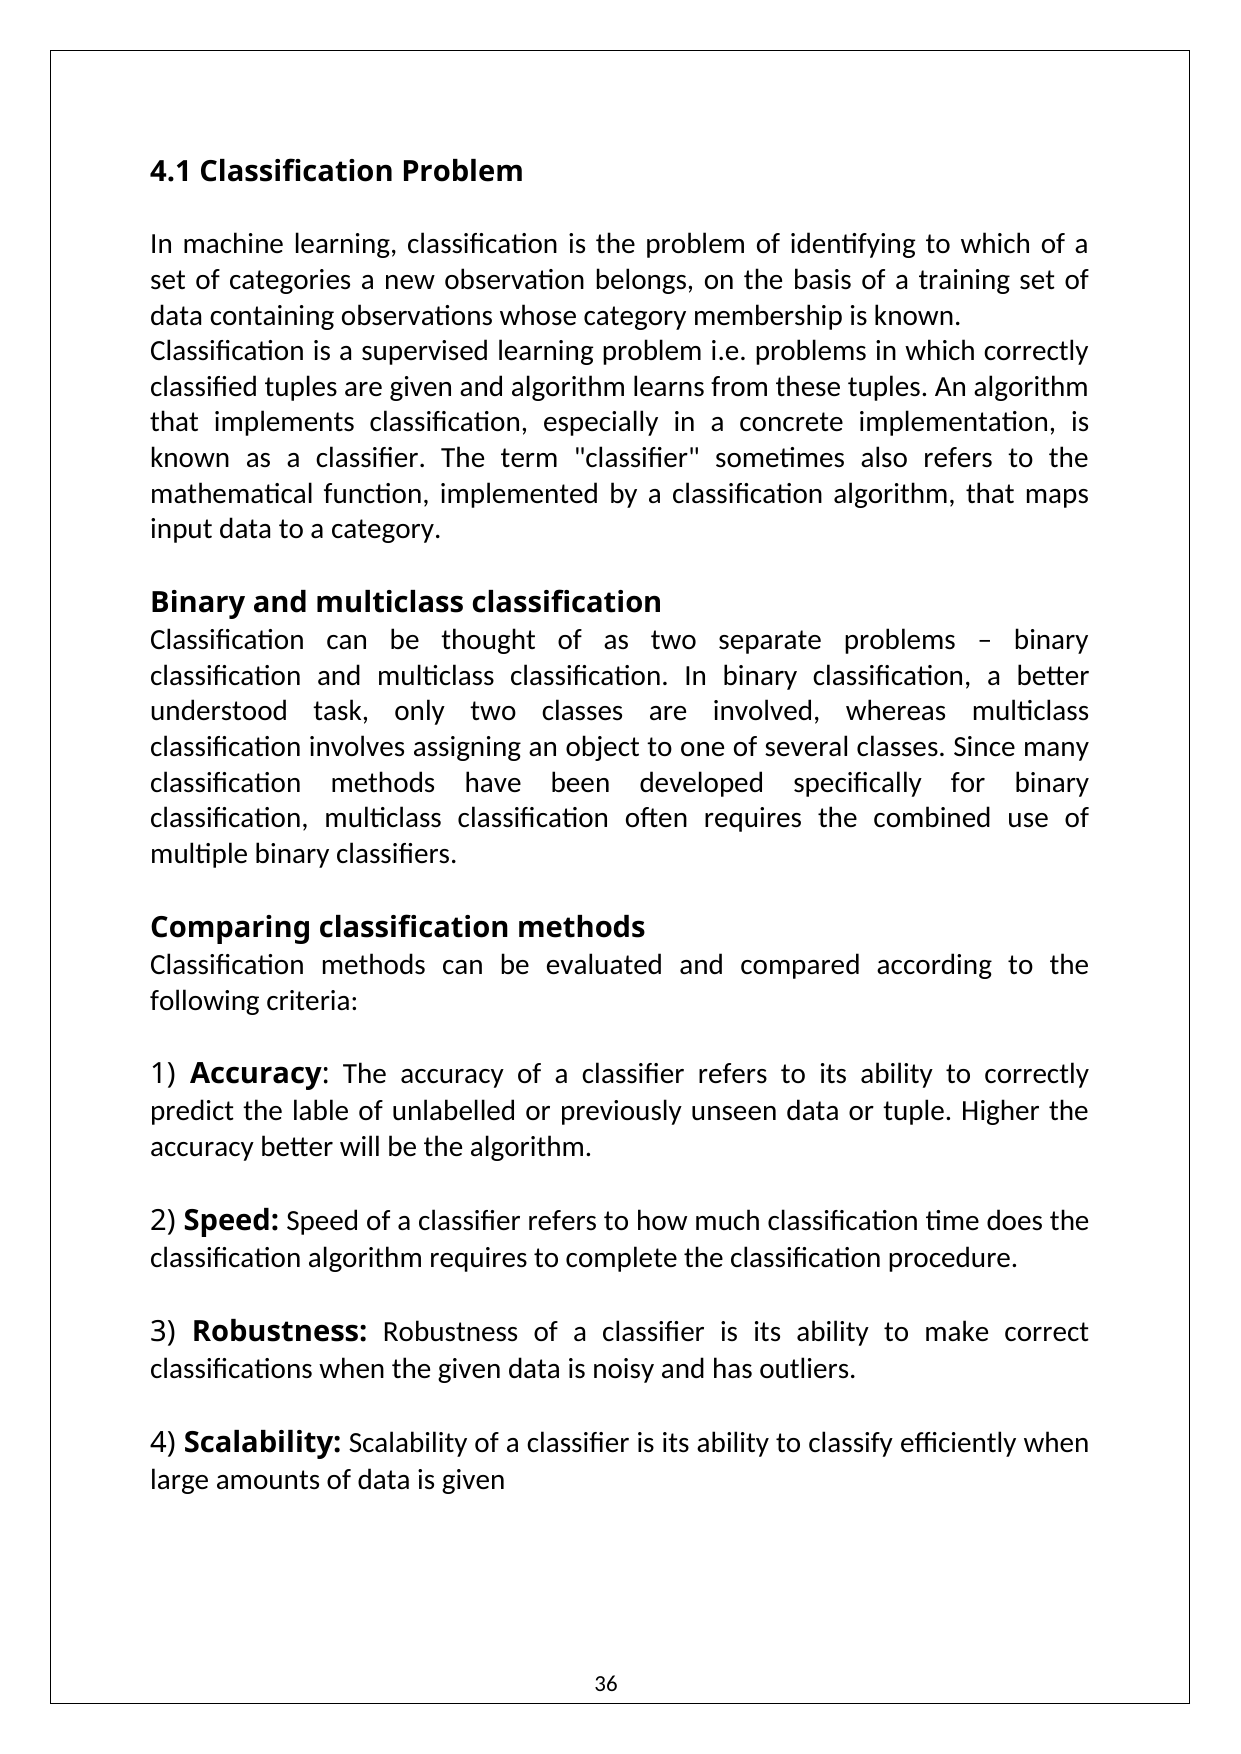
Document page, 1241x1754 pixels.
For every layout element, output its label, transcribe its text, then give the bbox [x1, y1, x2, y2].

text Binary and multiclass classification [150, 582, 1090, 621]
text 4) Scalability: Scalability of a classifier is its ability to classify efficiently when large amounts of data is given [150, 1421, 1090, 1497]
text 1) Accuracy: The accuracy of a classifier refers to its ability to correctly predict the lable of unlabelled or previously unseen data or tuple. Higher the accuracy better will be the algorithm. [150, 1053, 1090, 1164]
text Classification methods can be evaluated and compared according to the following criteria: [150, 946, 1090, 1017]
text Classification can be thought of as two separate problems – binary classification and multiclass classification. In binary classification, a better understood task, only two classes are involved, whereas multiclass classification involves assigning an object to one of several classes. Since many classification methods have been developed specifically for binary classification, multiclass classification often requires the combined use of multiple binary classifiers. [150, 621, 1090, 871]
text Classification is a supervised learning problem i.e. problems in which correctly classified tuples are given and algorithm learns from these tuples. An algorithm that implements classification, especially in a concrete implementation, is known as a classifier. The term "classifier" sometimes also refers to the mathematical function, implemented by a classification algorithm, that maps input data to a category. [150, 332, 1090, 546]
text 4.1 Classification Problem [150, 150, 1090, 190]
text Comparing classification methods [150, 906, 1090, 946]
text 2) Speed: Speed of a classifier refers to how much classification time does the classification algorithm requires to complete the classification procedure. [150, 1199, 1090, 1275]
text 3) Robustness: Robustness of a classifier is its ability to make correct classifications when the given data is noisy and has outliers. [150, 1310, 1090, 1386]
text In machine learning, classification is the problem of identifying to which of a set of categories a new observation belongs, on the basis of a training set of data containing observations whose category membership is known. [150, 225, 1090, 332]
